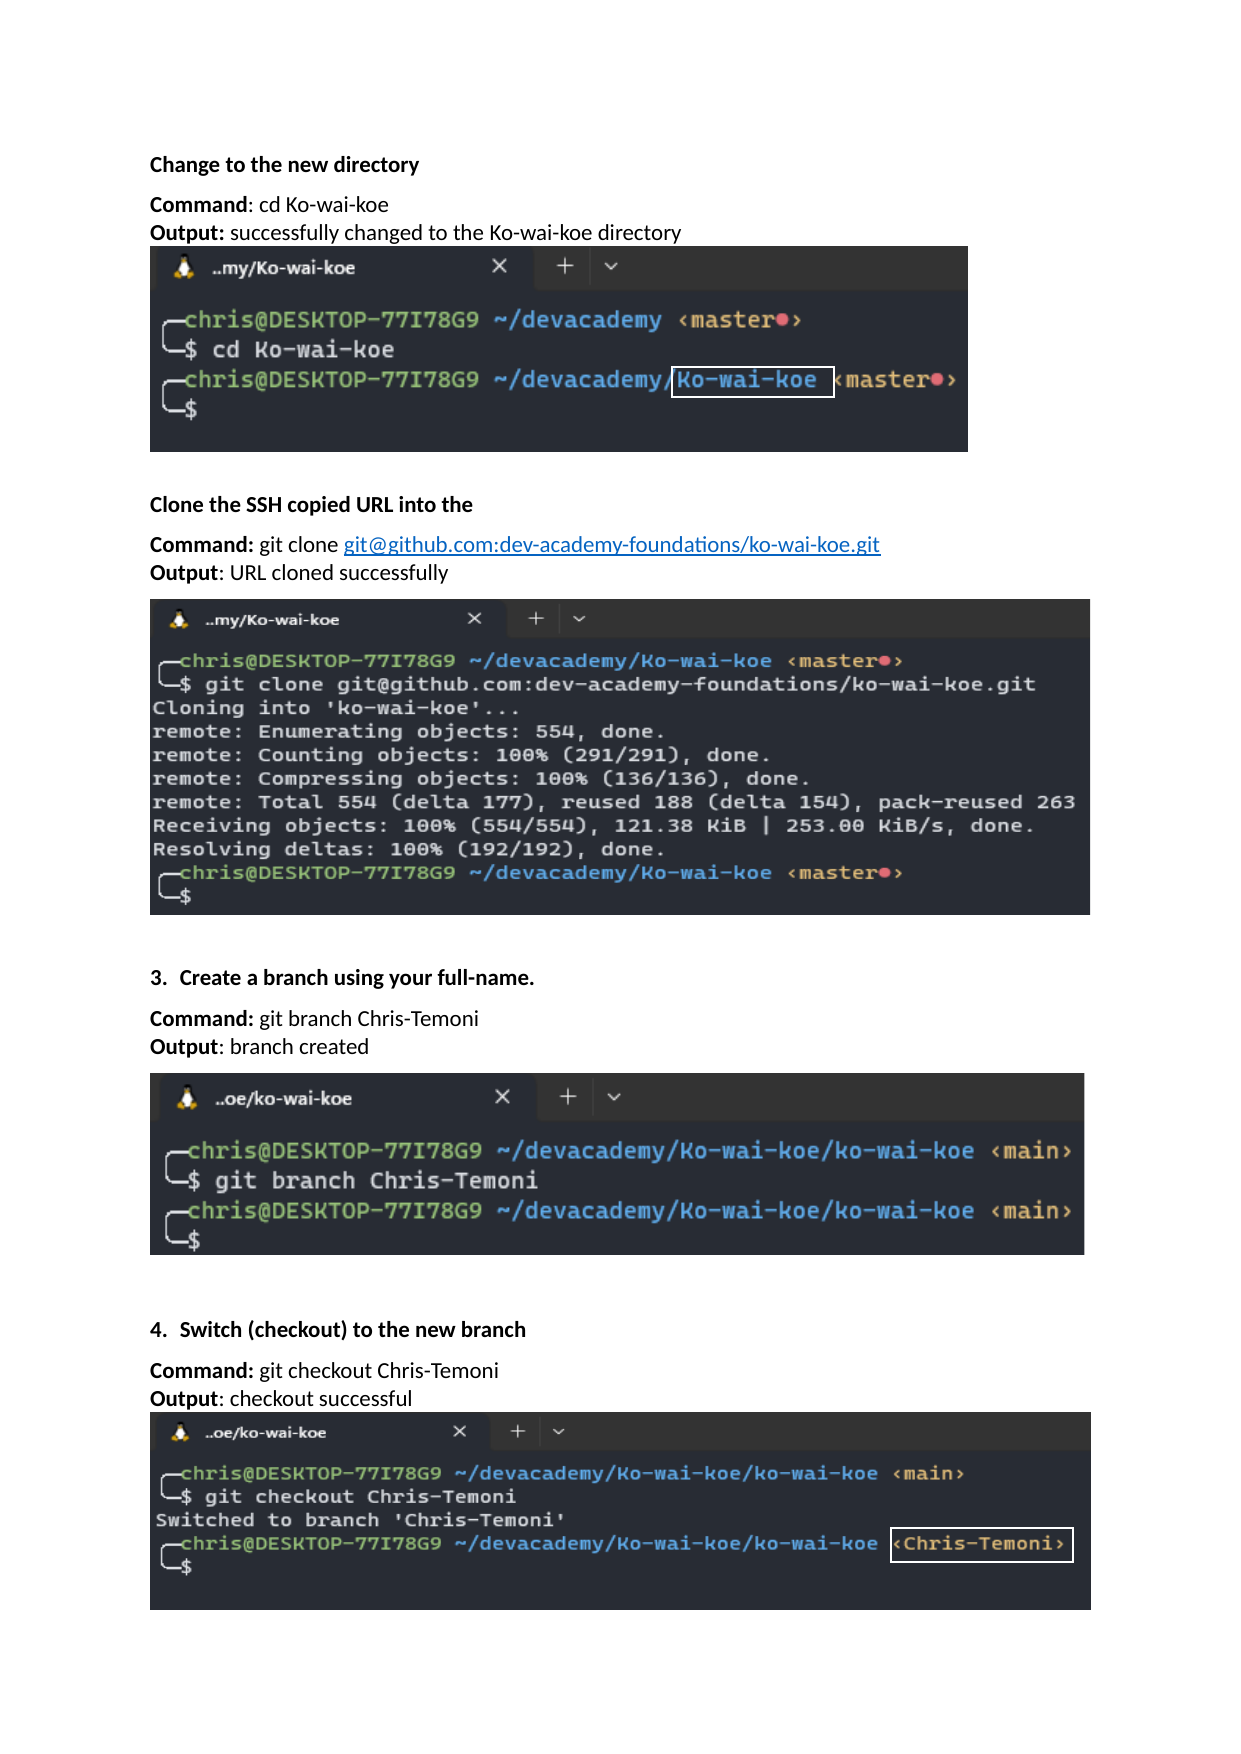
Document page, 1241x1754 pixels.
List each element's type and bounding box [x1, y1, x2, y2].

picture [150, 1073, 1085, 1255]
picture [150, 246, 968, 452]
picture [150, 599, 1091, 915]
picture [150, 1412, 1091, 1610]
